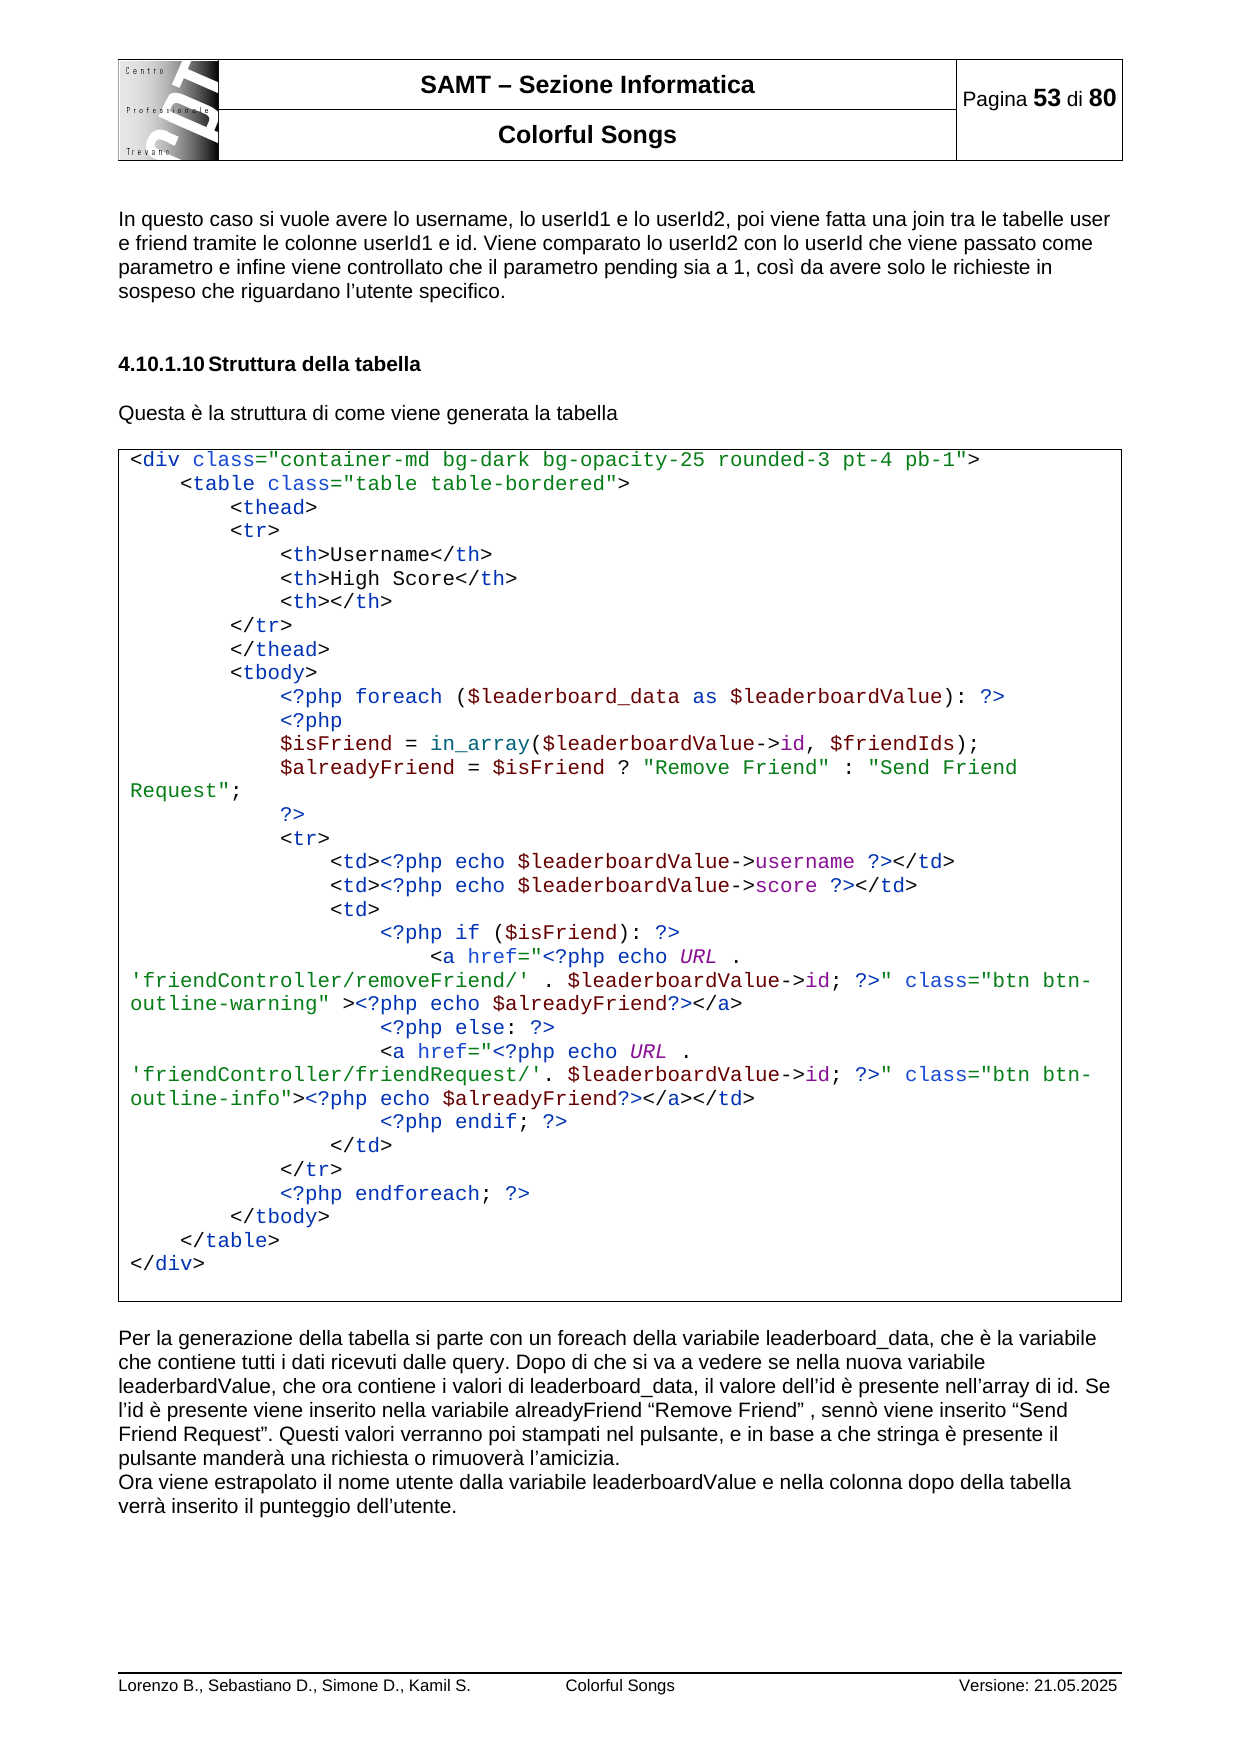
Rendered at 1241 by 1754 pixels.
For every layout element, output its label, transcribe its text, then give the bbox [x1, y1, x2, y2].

table_header <div class="container-md bg-dark bg-opacity-25 rounded-3 pt-4 pb-1"> <table class="table table-bordered"> <thead> <tr> <th>Username</th> <th>High Score</th> <th></th> </tr> </thead> <tbody> <?php foreach ($leaderboard_data as $leaderboardValue): ?> <?php $isFriend = in_array($leaderboardValue->id, $friendIds); $alreadyFriend = $isFriend ? "Remove Friend" : "Send Friend Request"; ?> <tr> <td><?php echo $leaderboardValue->username ?></td> <td><?php echo $leaderboardValue->score ?></td> <td> <?php if ($isFriend): ?> <a href="<?php echo URL . 'friendController/removeFriend/' . $leaderboardValue->id; ?>" class="btn btn-outline-warning" ><?php echo $alreadyFriend?></a> <?php else: ?> <a href="<?php echo URL . 'friendController/friendRequest/'. $leaderboardValue->id; ?>" class="btn btn-outline-info"><?php echo $alreadyFriend?></a></td> <?php endif; ?> </td> </tr> <?php endforeach; ?> </tbody> </table> </div> [119, 450, 1121, 1301]
text Per la generazione della tabella si parte con un foreach della variabile leaderboard_data, che è la variabile che contiene tutti i dati ricevuti dalle query. Dopo di che si va a vedere se nella nuova variabile leaderbardValue, che ora contiene i valori di leaderboard_data, il valore dell’id è presente nell’array di id. Se l’id è presente viene inserito nella variabile alreadyFriend “Remove Friend” , sennò viene inserito “Send Friend Request”. Questi valori verranno poi stampati nel pulsante, e in base a che stringa è presente il pulsante manderà una richiesta o rimuoverà l’amicizia. [118, 1326, 1122, 1470]
subtitle Struttura della tabella [118, 352, 1122, 376]
text In questo caso si vuole avere lo username, lo userId1 e lo userId2, poi viene fatta una join tra le tabelle user e friend tramite le colonne userId1 e id. Viene comparato lo userId2 con lo userId che viene passato come parametro e infine viene controllato che il parametro pending sia a 1, così da avere solo le richieste in sospeso che riguardano l’utente specifico. [118, 207, 1122, 303]
picture [118, 60, 219, 160]
text Ora viene estrapolato il nome utente dalla variabile leaderboardValue e nella colonna dopo della tabella verrà inserito il punteggio dell’utente. [118, 1470, 1122, 1518]
text Questa è la struttura di come viene generata la tabella [118, 401, 1122, 424]
